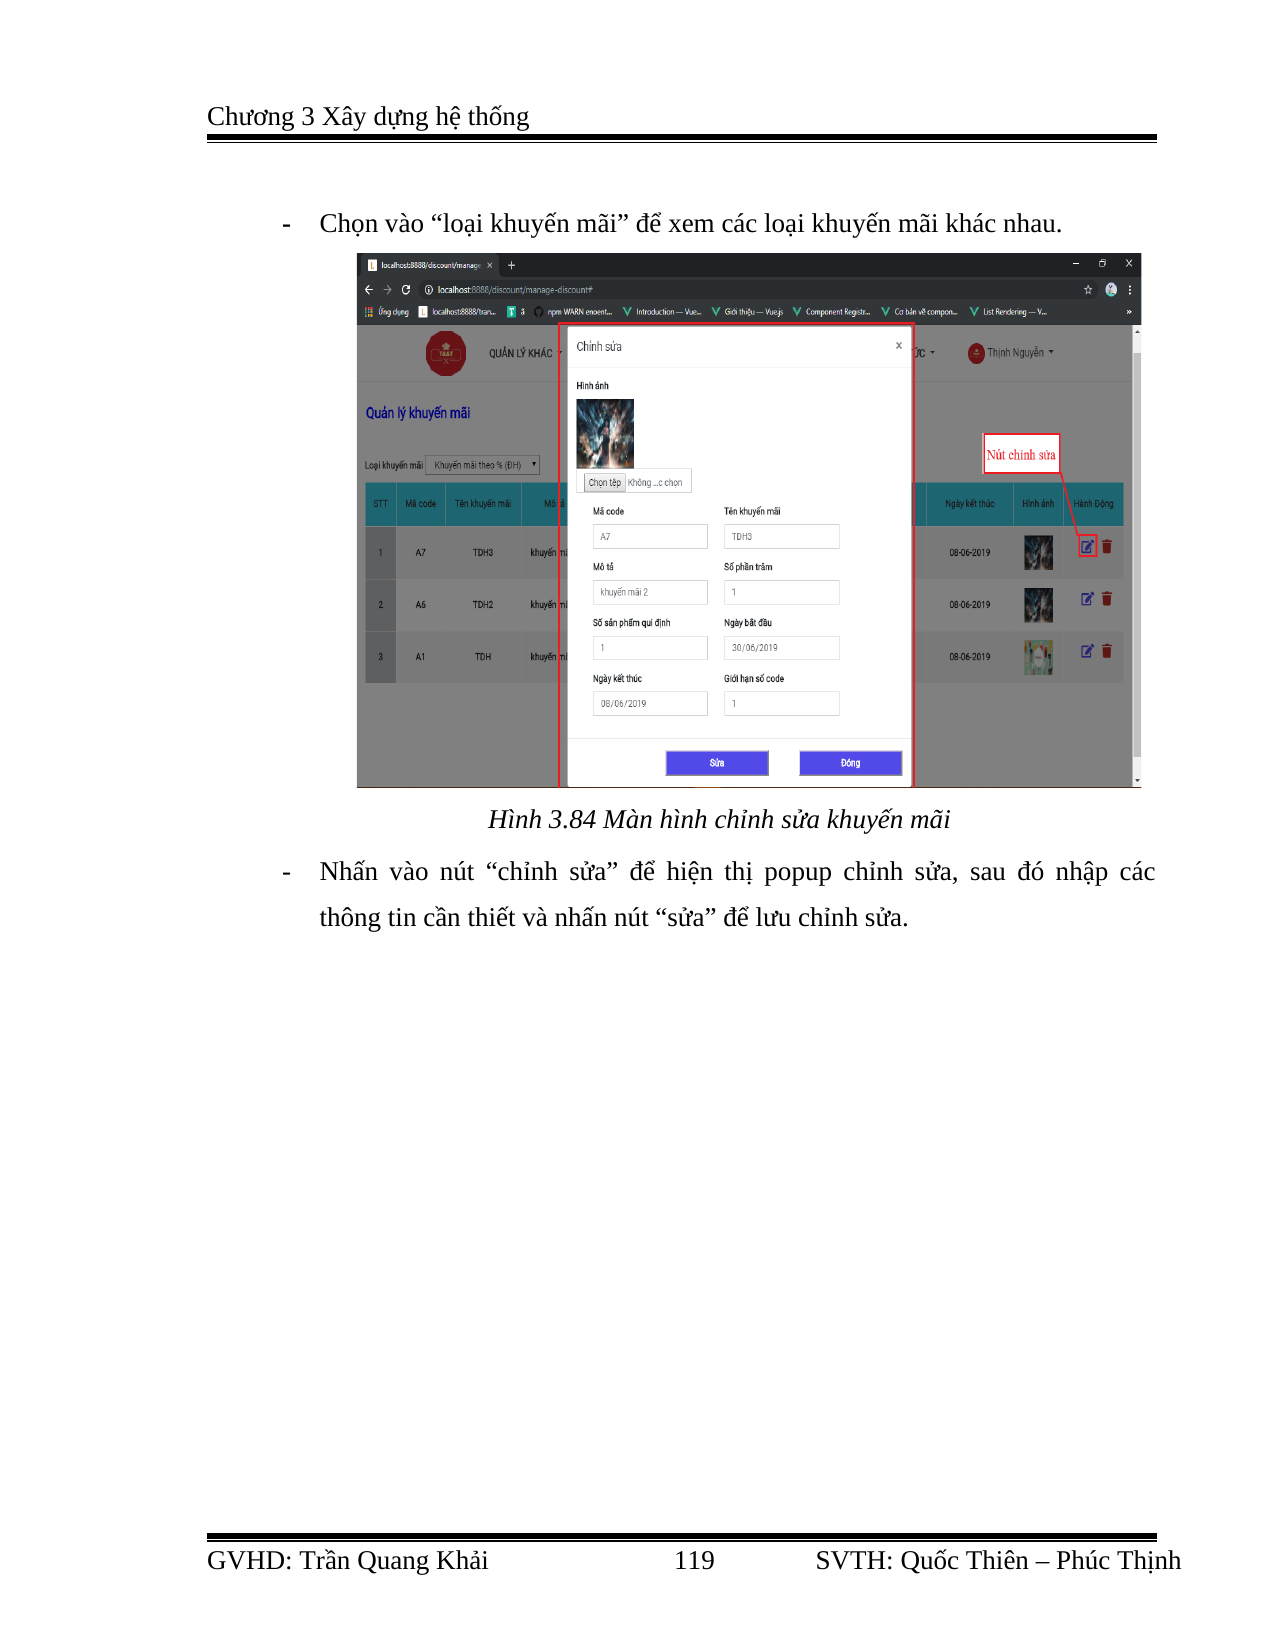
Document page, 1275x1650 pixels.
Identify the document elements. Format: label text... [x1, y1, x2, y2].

picture [356, 253, 1142, 788]
list Chọn vào “loại khuyến mãi” để xem các loại khuyến mãi khác nhau. [282, 207, 1157, 238]
list Nhấn vào nút “chỉnh sửa” để hiện thị popup chỉnh sửa, sau đó nhập các thông tin cần thiết và nhấn nút “sửa” để lưu chỉnh sửa. [282, 855, 1157, 933]
